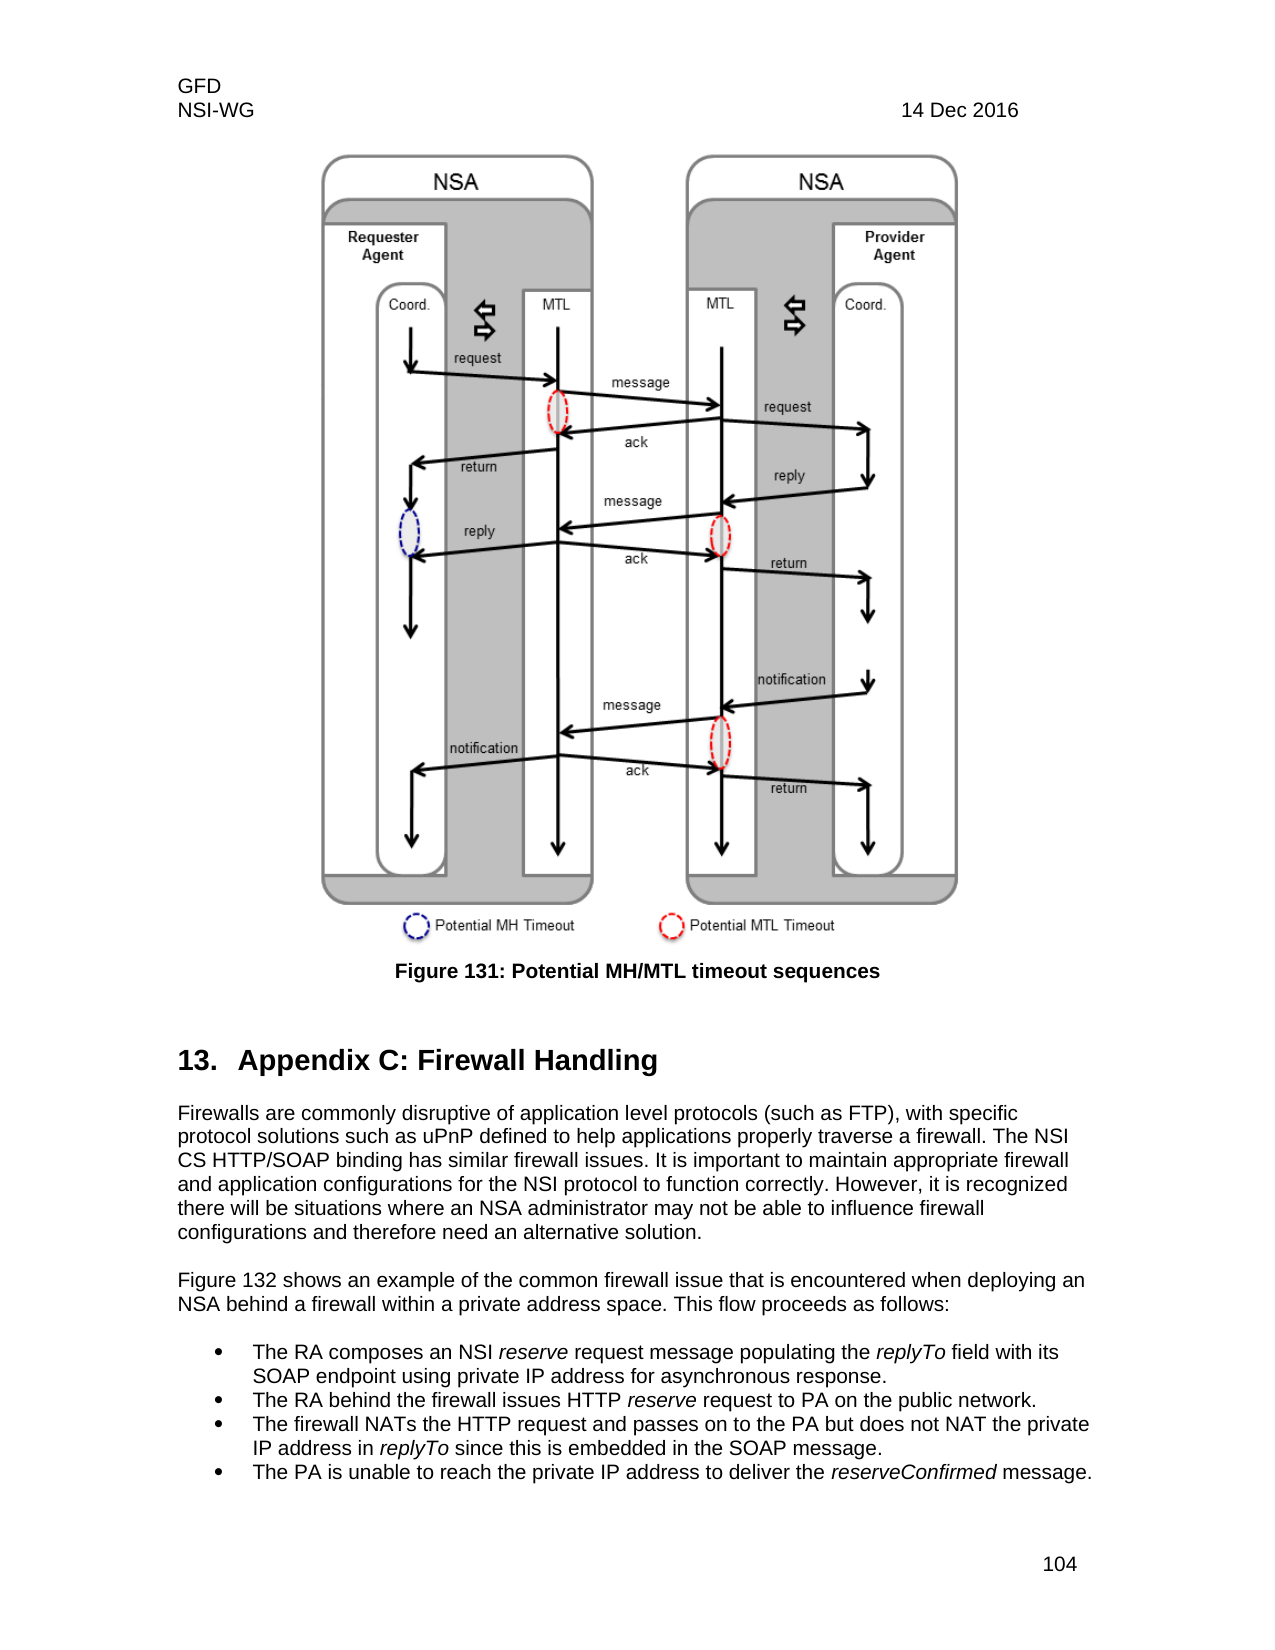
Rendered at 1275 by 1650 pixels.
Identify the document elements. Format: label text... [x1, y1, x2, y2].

list The PA is unable to reach the private IP address to deliver the reserveConfirmed message. [215, 1460, 1098, 1484]
picture [276, 150, 999, 946]
list The RA composes an NSI reserve request message populating the replyTo field with its SOAP endpoint using private IP address for asynchronous response. [215, 1340, 1098, 1388]
list The RA behind the firewall issues HTTP reserve request to PA on the public network. [215, 1388, 1098, 1412]
subtitle Appendix C: Firewall Handling [177, 1043, 1098, 1076]
text Firewalls are commonly disruptive of application level protocols (such as FTP), with specific protocol solutions such as uPnP defined to help applications properly traverse a firewall. The NSI CS HTTP/SOAP binding has similar firewall issues. It is important to maintain appropriate firewall and application configurations for the NSI protocol to function correctly. However, it is recognized there will be situations where an NSA administrator may not be able to influence firewall configurations and therefore need an alternative solution. [177, 1100, 1098, 1244]
list The firewall NATs the HTTP request and passes on to the PA but does not NAT the private IP address in replyTo since this is embedded in the SOAP message. [215, 1412, 1098, 1460]
